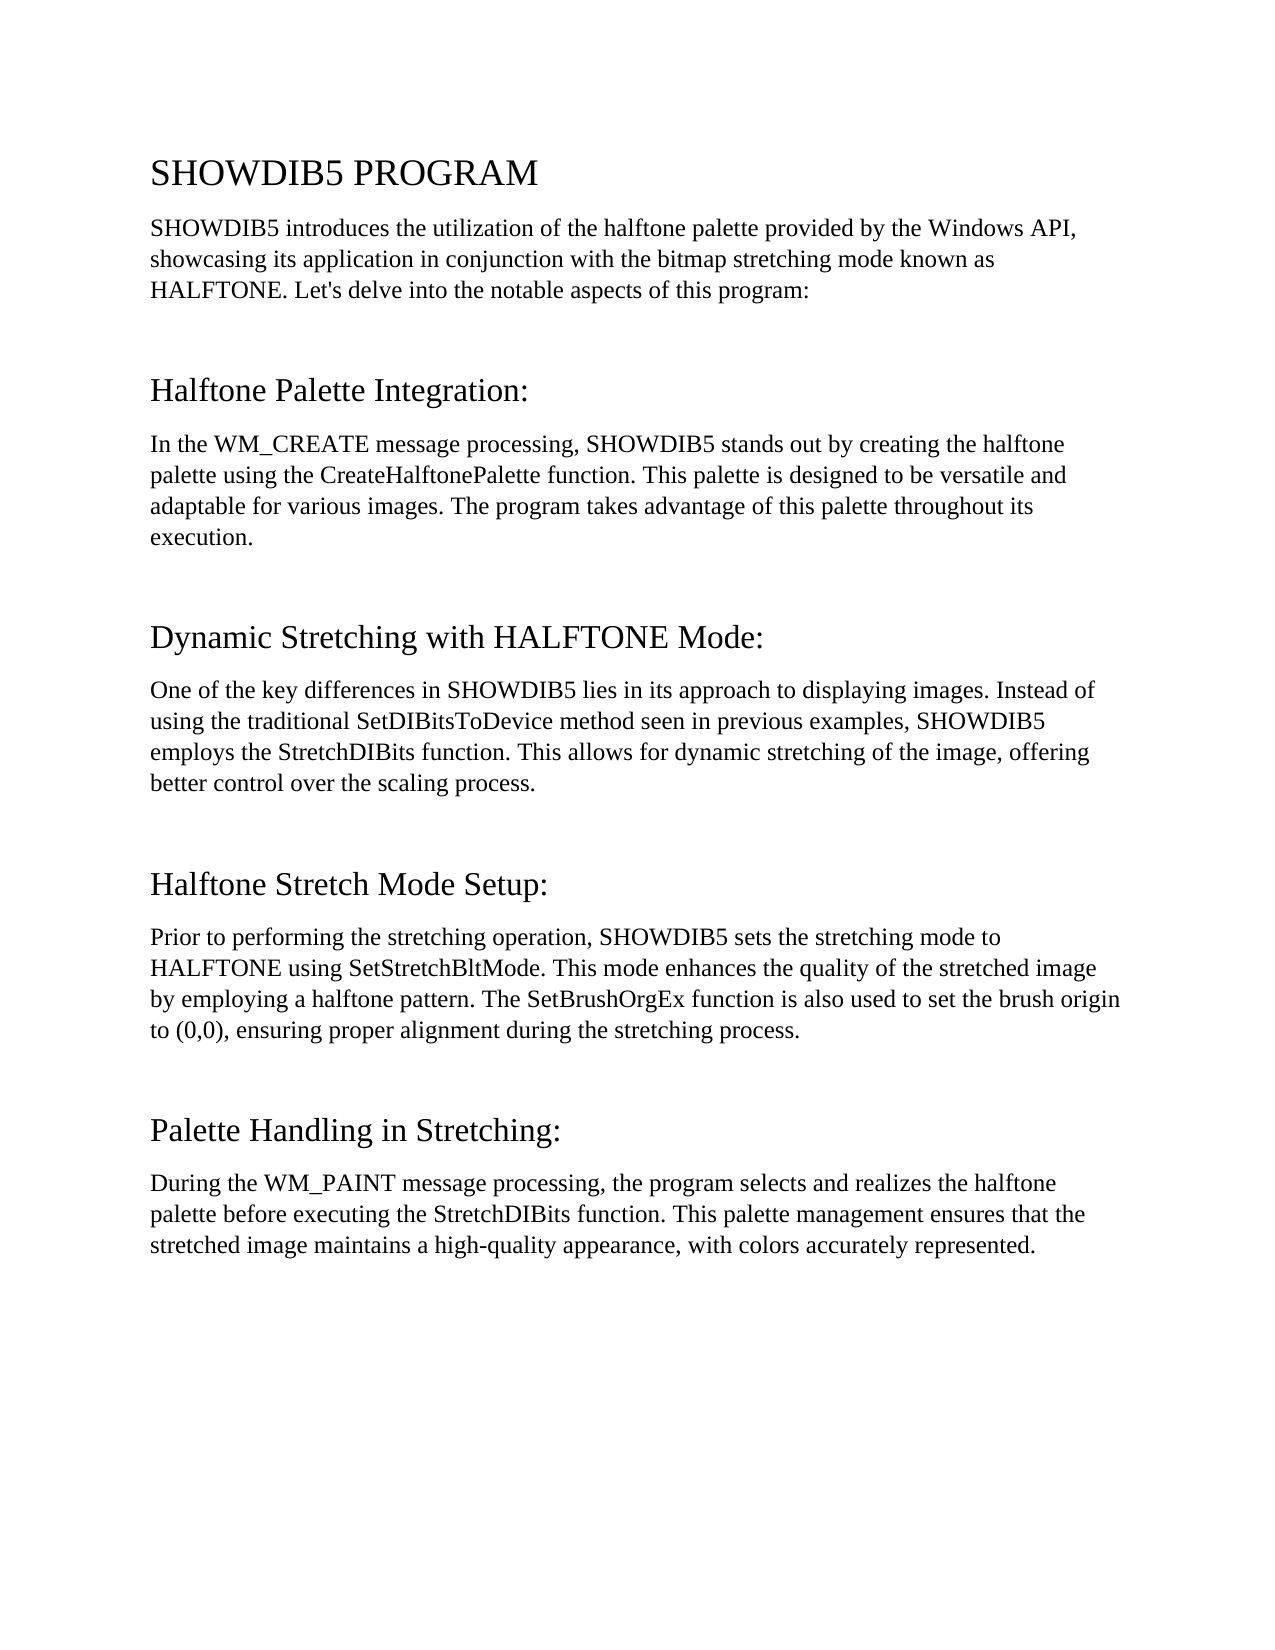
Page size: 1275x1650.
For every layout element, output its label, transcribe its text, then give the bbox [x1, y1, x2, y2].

text During the WM_PAINT message processing, the program selects and realizes the halftone palette before executing the StretchDIBits function. This palette management ensures that the stretched image maintains a high-quality appearance, with colors accurately represented. [150, 1168, 1125, 1259]
text One of the key differences in SHOWDIB5 lies in its approach to displaying images. Instead of using the traditional SetDIBitsToDevice method seen in previous examples, SHOWDIB5 employs the StretchDIBits function. This allows for dynamic stretching of the image, offering better control over the scaling process. [150, 675, 1125, 797]
text In the WM_CREATE message processing, SHOWDIB5 stands out by creating the halftone palette using the CreateHalftonePalette function. This palette is designed to be versatile and adaptable for various images. The program takes advantage of this palette throughout its execution. [150, 429, 1125, 551]
text Halftone Palette Integration: [150, 371, 1125, 409]
text Dynamic Stretching with HALFTONE Mode: [150, 617, 1125, 656]
text SHOWDIB5 introduces the utilization of the halftone palette provided by the Windows API, showcasing its application in conjunction with the bitmap stretching mode known as HALFTONE. Let's delve into the notable aspects of this program: [150, 213, 1125, 304]
text Prior to performing the stretching operation, SHOWDIB5 sets the stretching mode to HALFTONE using SetStretchBltMode. This mode enhances the quality of the stretched image by employing a halftone pattern. The SetBrushOrgEx function is also used to set the brush origin to (0,0), ensuring proper alignment during the stretching process. [150, 922, 1125, 1044]
text Palette Handling in Stretching: [150, 1110, 1125, 1149]
text SHOWDIB5 PROGRAM [150, 150, 1125, 193]
text Halftone Stretch Mode Setup: [150, 864, 1125, 902]
